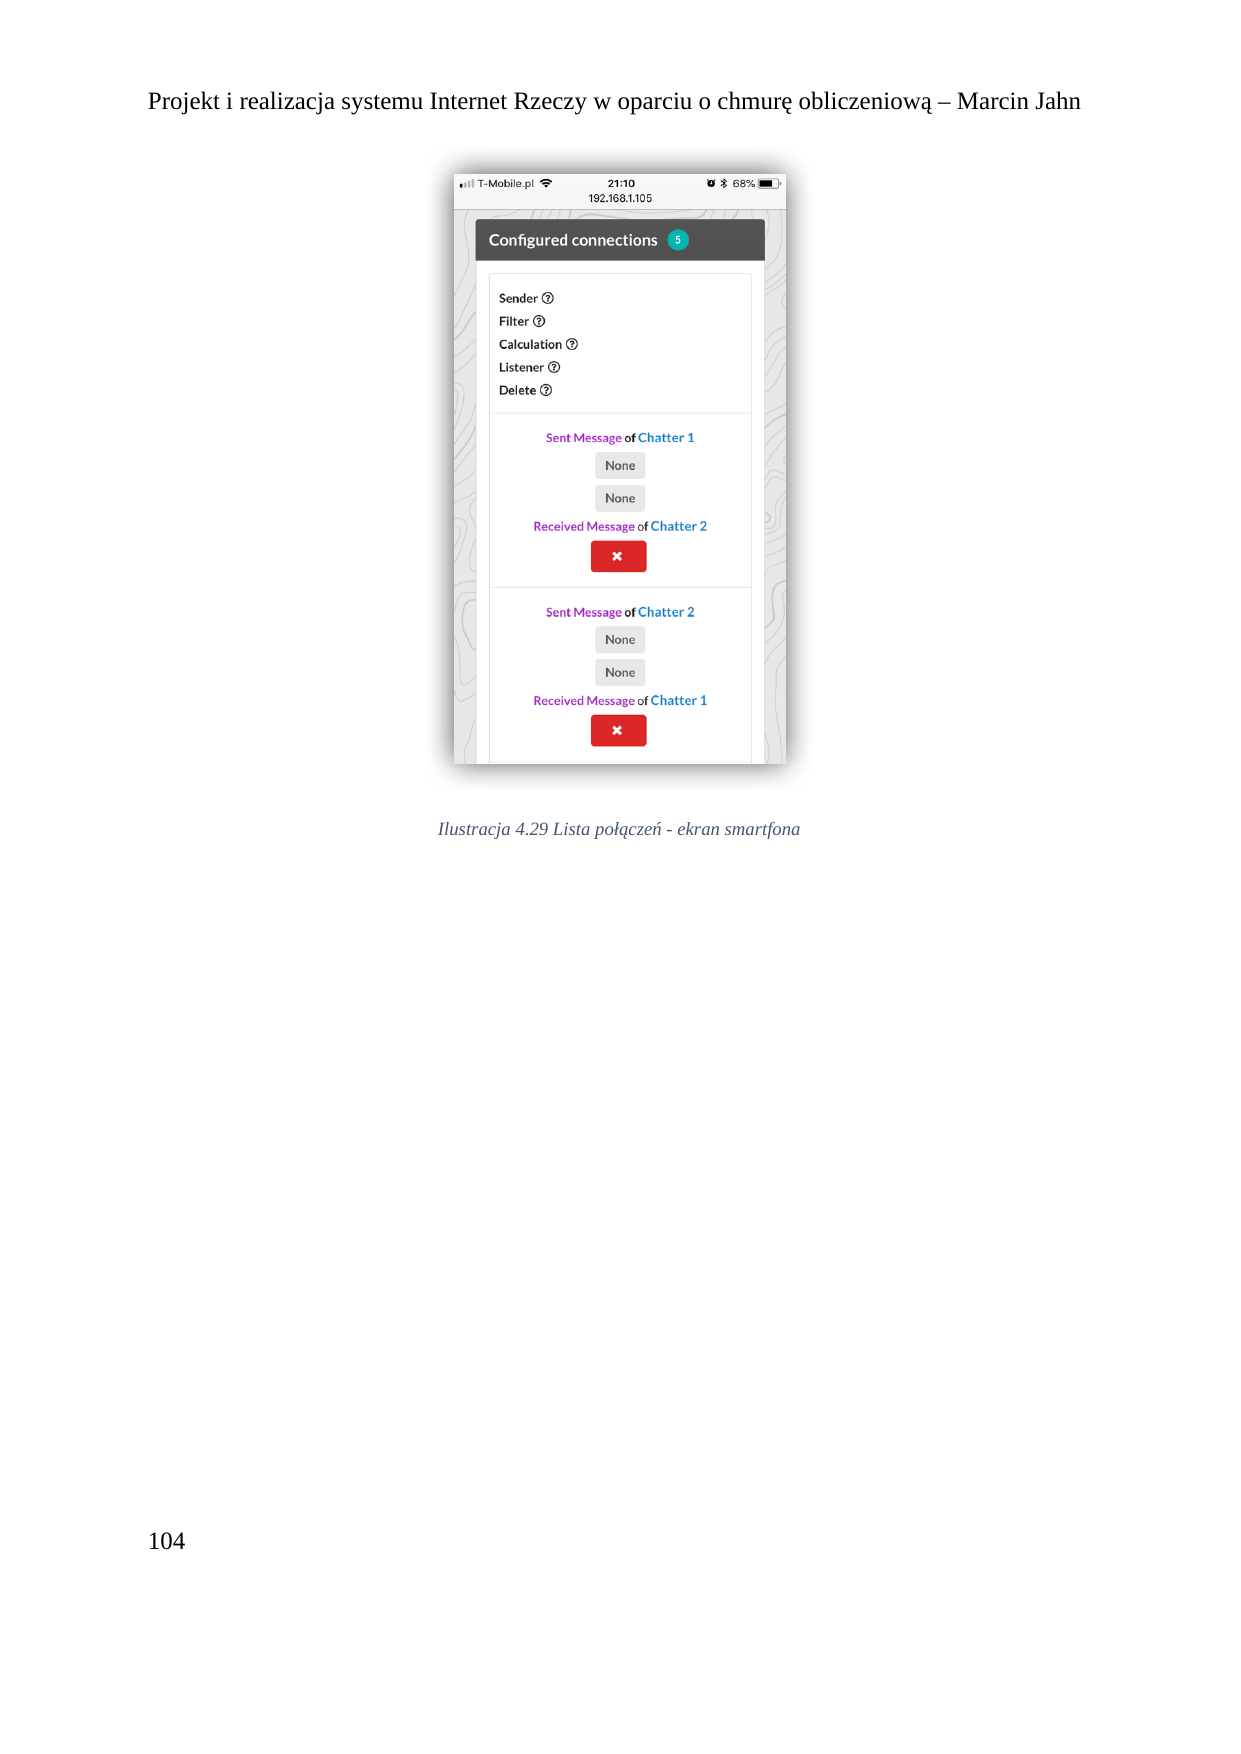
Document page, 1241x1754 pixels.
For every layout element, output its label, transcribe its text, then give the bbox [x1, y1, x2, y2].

picture [454, 174, 786, 764]
